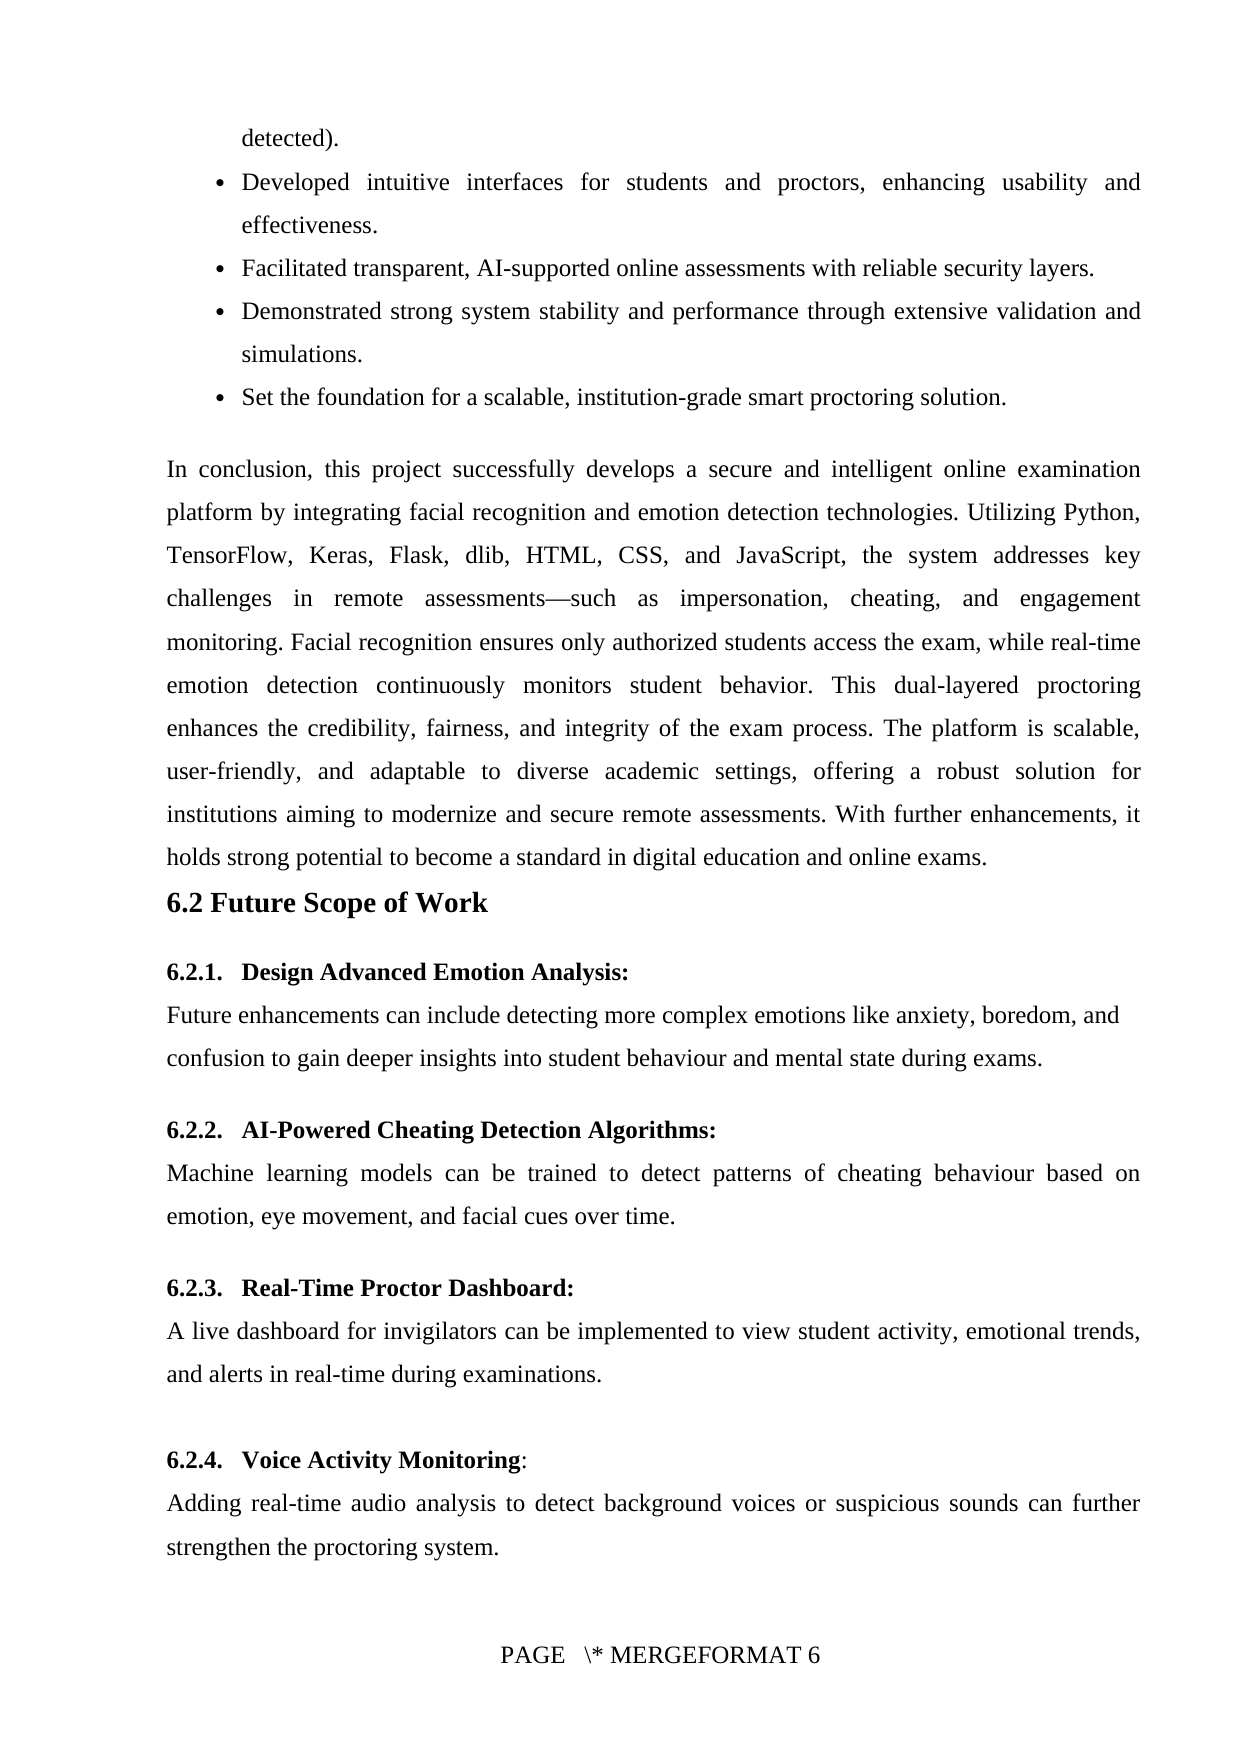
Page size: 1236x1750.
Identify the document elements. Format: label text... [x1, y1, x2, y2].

text 6.2 Future Scope of Work [166, 885, 1142, 919]
list Future enhancements can include detecting more complex emotions like anxiety, boredom, and confusion to gain deeper insights into student behaviour and mental state during exams. [166, 1000, 1142, 1072]
text In conclusion, this project successfully develops a secure and intelligent online examination platform by integrating facial recognition and emotion detection technologies. Utilizing Python, TensorFlow, Keras, Flask, dlib, HTML, CSS, and JavaScript, the system addresses key challenges in remote assessments—such as impersonation, cheating, and engagement monitoring. Facial recognition ensures only authorized students access the exam, while real-time emotion detection continuously monitors student behavior. This dual-layered proctoring enhances the credibility, fairness, and integrity of the exam process. The platform is scalable, user-friendly, and adaptable to diverse academic settings, offering a robust solution for institutions aiming to modernize and secure remote assessments. With further enhancements, it holds strong potential to become a standard in digital education and online exams. [166, 454, 1142, 871]
list Design Advanced Emotion Analysis: [166, 957, 1142, 985]
list Machine learning models can be trained to detect patterns of cheating behaviour based on emotion, eye movement, and facial cues over time. [166, 1158, 1142, 1230]
list A live dashboard for invigilators can be implemented to view student activity, emotional trends, and alerts in real-time during examinations. [166, 1316, 1142, 1388]
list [216, 123, 1142, 152]
list Adding real-time audio analysis to detect background voices or suspicious sounds can further strengthen the proctoring system. [166, 1488, 1142, 1560]
list AI-Powered Cheating Detection Algorithms: [166, 1115, 1142, 1143]
list Voice Activity Monitoring: [166, 1445, 1142, 1474]
list Demonstrated strong system stability and performance through extensive validation and simulations. [216, 296, 1142, 368]
list Set the foundation for a scalable, institution-grade smart proctoring solution. [216, 382, 1142, 411]
list Developed intuitive interfaces for students and proctors, enhancing usability and effectiveness. [216, 167, 1142, 238]
list Facilitated transparent, AI-supported online assessments with reliable security layers. [216, 253, 1142, 282]
list Real-Time Proctor Dashboard: [166, 1273, 1142, 1302]
